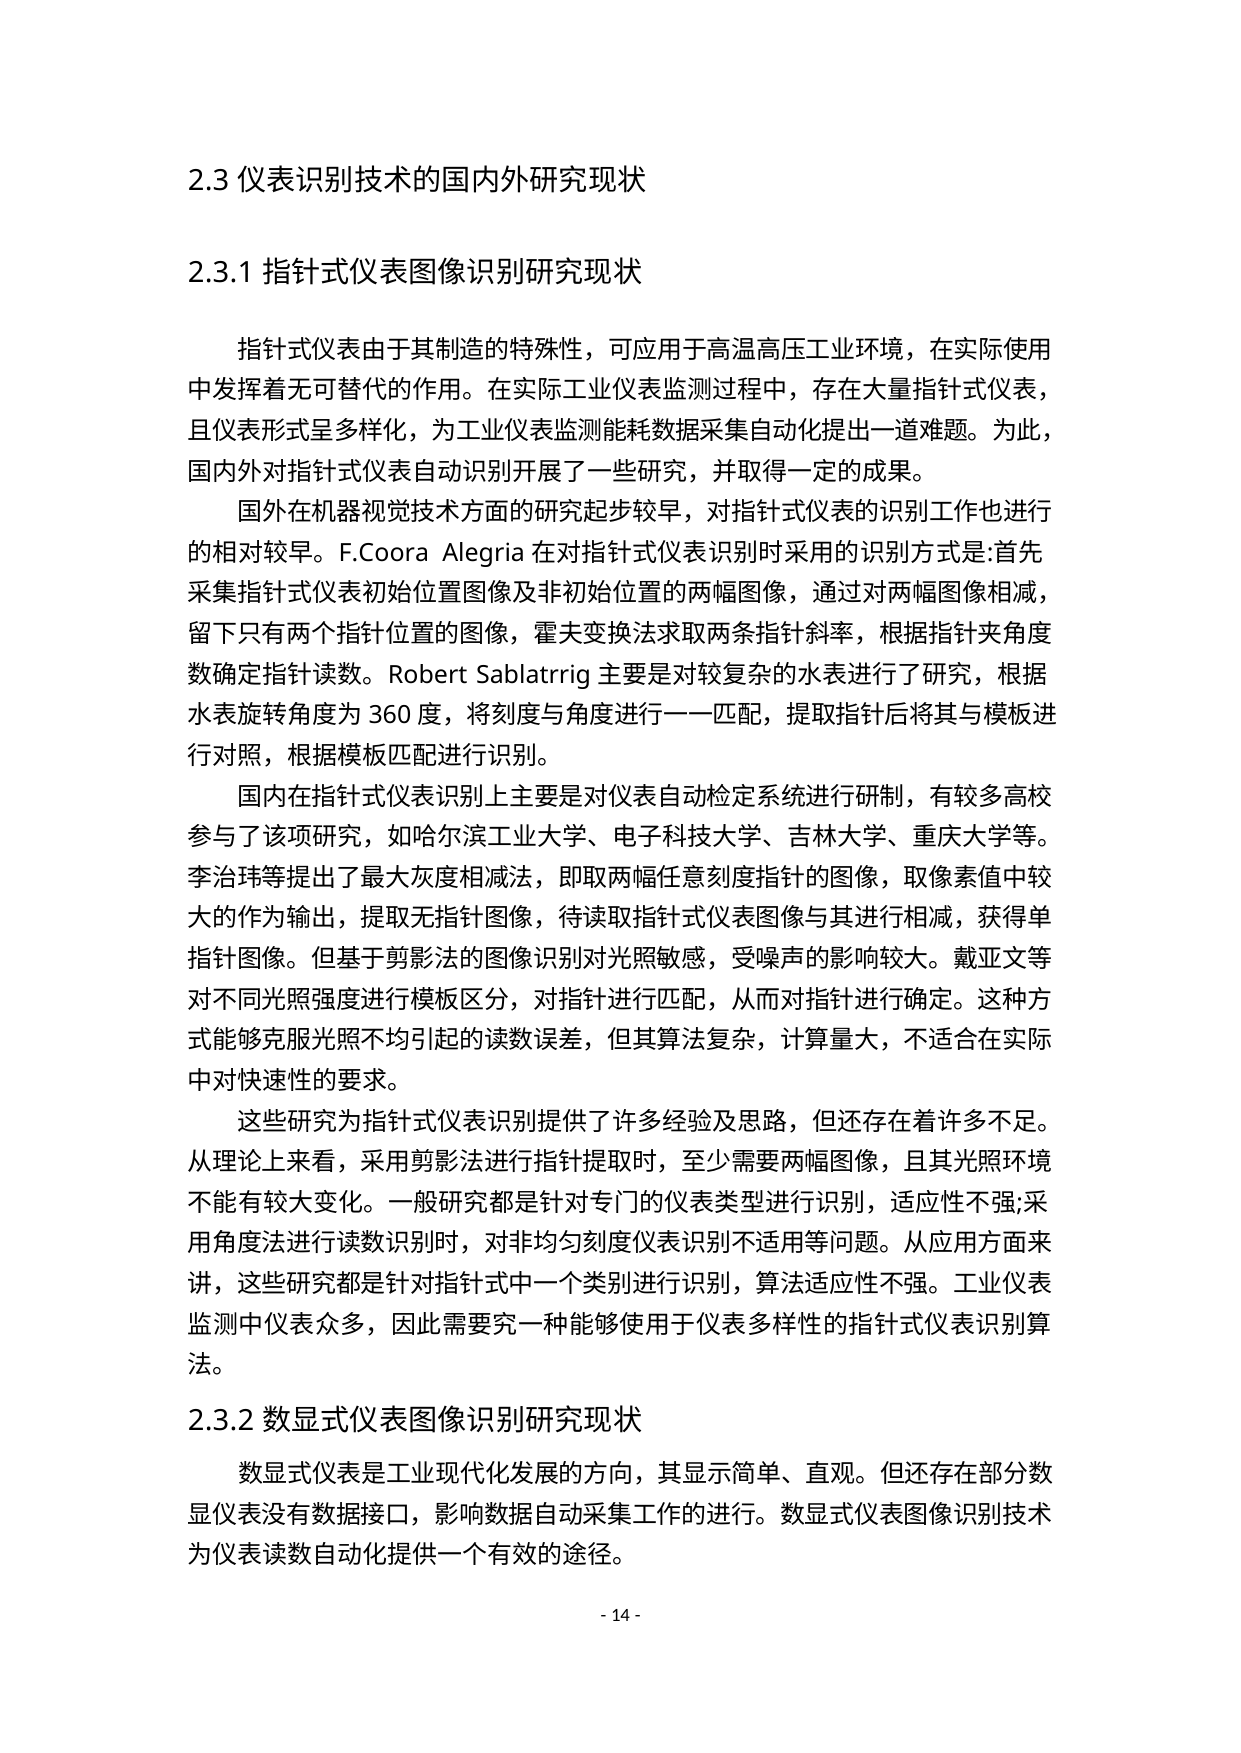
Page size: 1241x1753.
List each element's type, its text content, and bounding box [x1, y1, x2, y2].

text 2.3.2 数显式仪表图像识别研究现状 [188, 1406, 1230, 1437]
text 2.3 仪表识别技术的国内外研究现状 [188, 166, 1230, 196]
text 数显式仪表是工业现代化发展的方向，其显示简单、直观。但还存在部分数 [238, 1462, 1230, 1488]
text 这些研究为指针式仪表识别提供了许多经验及思路，但还存在着许多不足。 从理论上来看，采用剪影法进行指针提取时，至少需要两幅图像，且其光照环境 不能有较大变化。一般研究都是针对专门的仪表类型进行识别，适应性不强;采 用角度法进行读数识别时，对非均匀刻度仪表识别不适用等问题。从应用方面来 讲，这些研究都是针对指针式中一个类别进行识别，算法适应性不强。工业仪表 监测中仪表众多，因此需要究一种能够使用于仪表多样性的指针式仪表识别算 法。 [188, 1097, 1230, 1382]
text 显仪表没有数据接口，影响数据自动采集工作的进行。数显式仪表图像识别技术 [188, 1502, 1230, 1528]
text 为仪表读数自动化提供一个有效的途径。 [188, 1543, 1230, 1569]
text 2.3.1 指针式仪表图像识别研究现状 [188, 258, 1230, 288]
text 国内在指针式仪表识别上主要是对仪表自动检定系统进行研制，有较多高校 参与了该项研究，如哈尔滨工业大学、电子科技大学、吉林大学、重庆大学等。 李治玮等提出了最大灰度相减法，即取两幅任意刻度指针的图像，取像素值中较 大的作为输出，提取无指针图像，待读取指针式仪表图像与其进行相减，获得单 指针图像。但基于剪影法的图像识别对光照敏感，受噪声的影响较大。戴亚文等 对不同光照强度进行模板区分，对指针进行匹配，从而对指针进行确定。这种方 式能够克服光照不均引起的读数误差，但其算法复杂，计算量大，不适合在实际 中对快速性的要求。 [188, 772, 1230, 1097]
text - 14 - [600, 1605, 1230, 1626]
text 指针式仪表由于其制造的特殊性，可应用于高温高压工业环境，在实际使用 中发挥着无可替代的作用。在实际工业仪表监测过程中，存在大量指针式仪表， 且仪表形式呈多样化，为工业仪表监测能耗数据采集自动化提出一道难题。为此， 国内外对指针式仪表自动识别开展了一些研究，并取得一定的成果。 国外在机器视觉技术方面的研究起步较早，对指针式仪表的识别工作也进行 的相对较早。F.Coora Alegria 在对指针式仪表识别时采用的识别方式是:首先 采集指针式仪表初始位置图像及非初始位置的两幅图像，通过对两幅图像相减， 留下只有两个指针位置的图像，霍夫变换法求取两条指针斜率，根据指针夹角度 数确定指针读数。Robert Sablatrrig 主要是对较复杂的水表进行了研究，根据 水表旋转角度为 360 度，将刻度与角度进行一一匹配，提取指针后将其与模板进 行对照，根据模板匹配进行识别。 [188, 326, 1230, 772]
